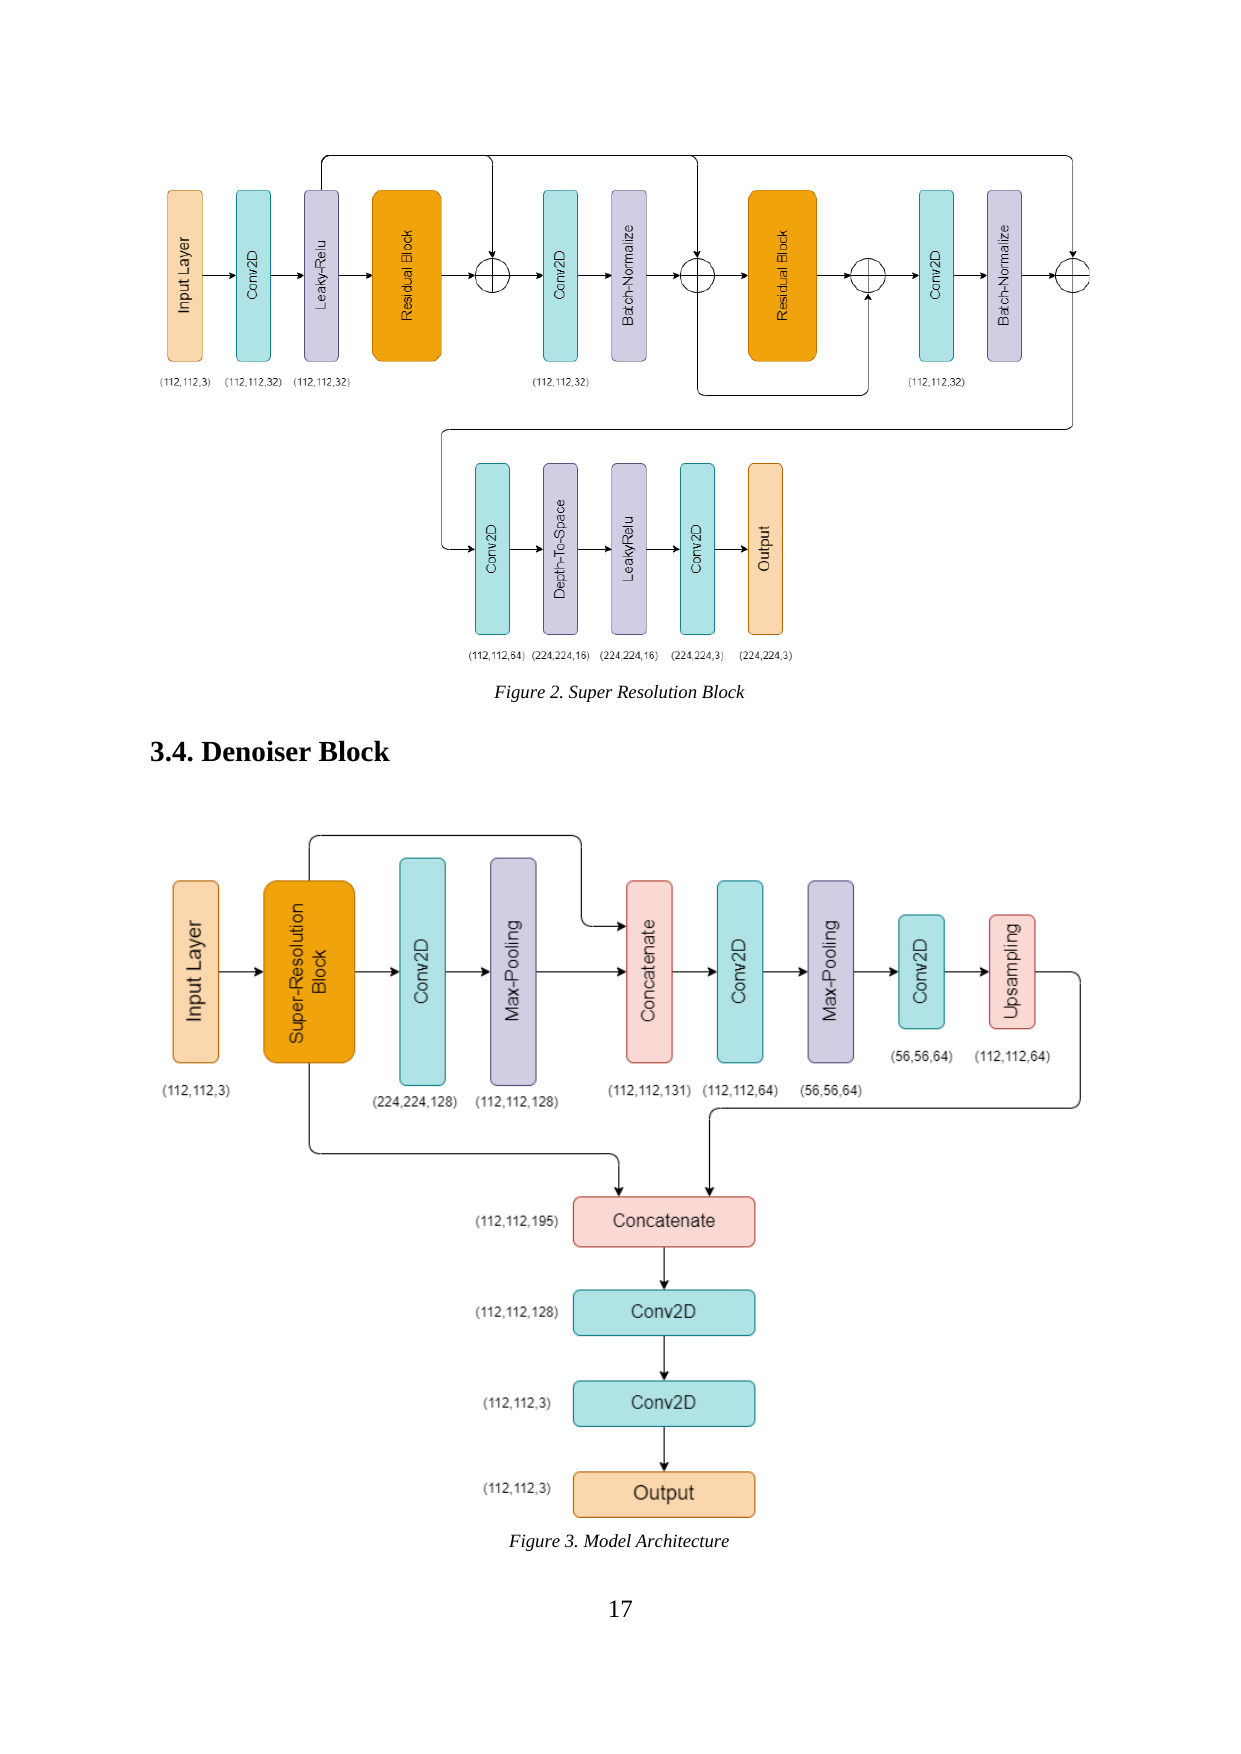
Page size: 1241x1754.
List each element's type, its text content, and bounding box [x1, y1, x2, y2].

text Figure 3. Model Architecture [150, 1530, 1090, 1552]
text 3.4. Denoiser Block [150, 734, 1090, 768]
text Figure 2. Super Resolution Block [150, 681, 1090, 703]
picture [150, 827, 1090, 1518]
picture [150, 150, 1090, 669]
